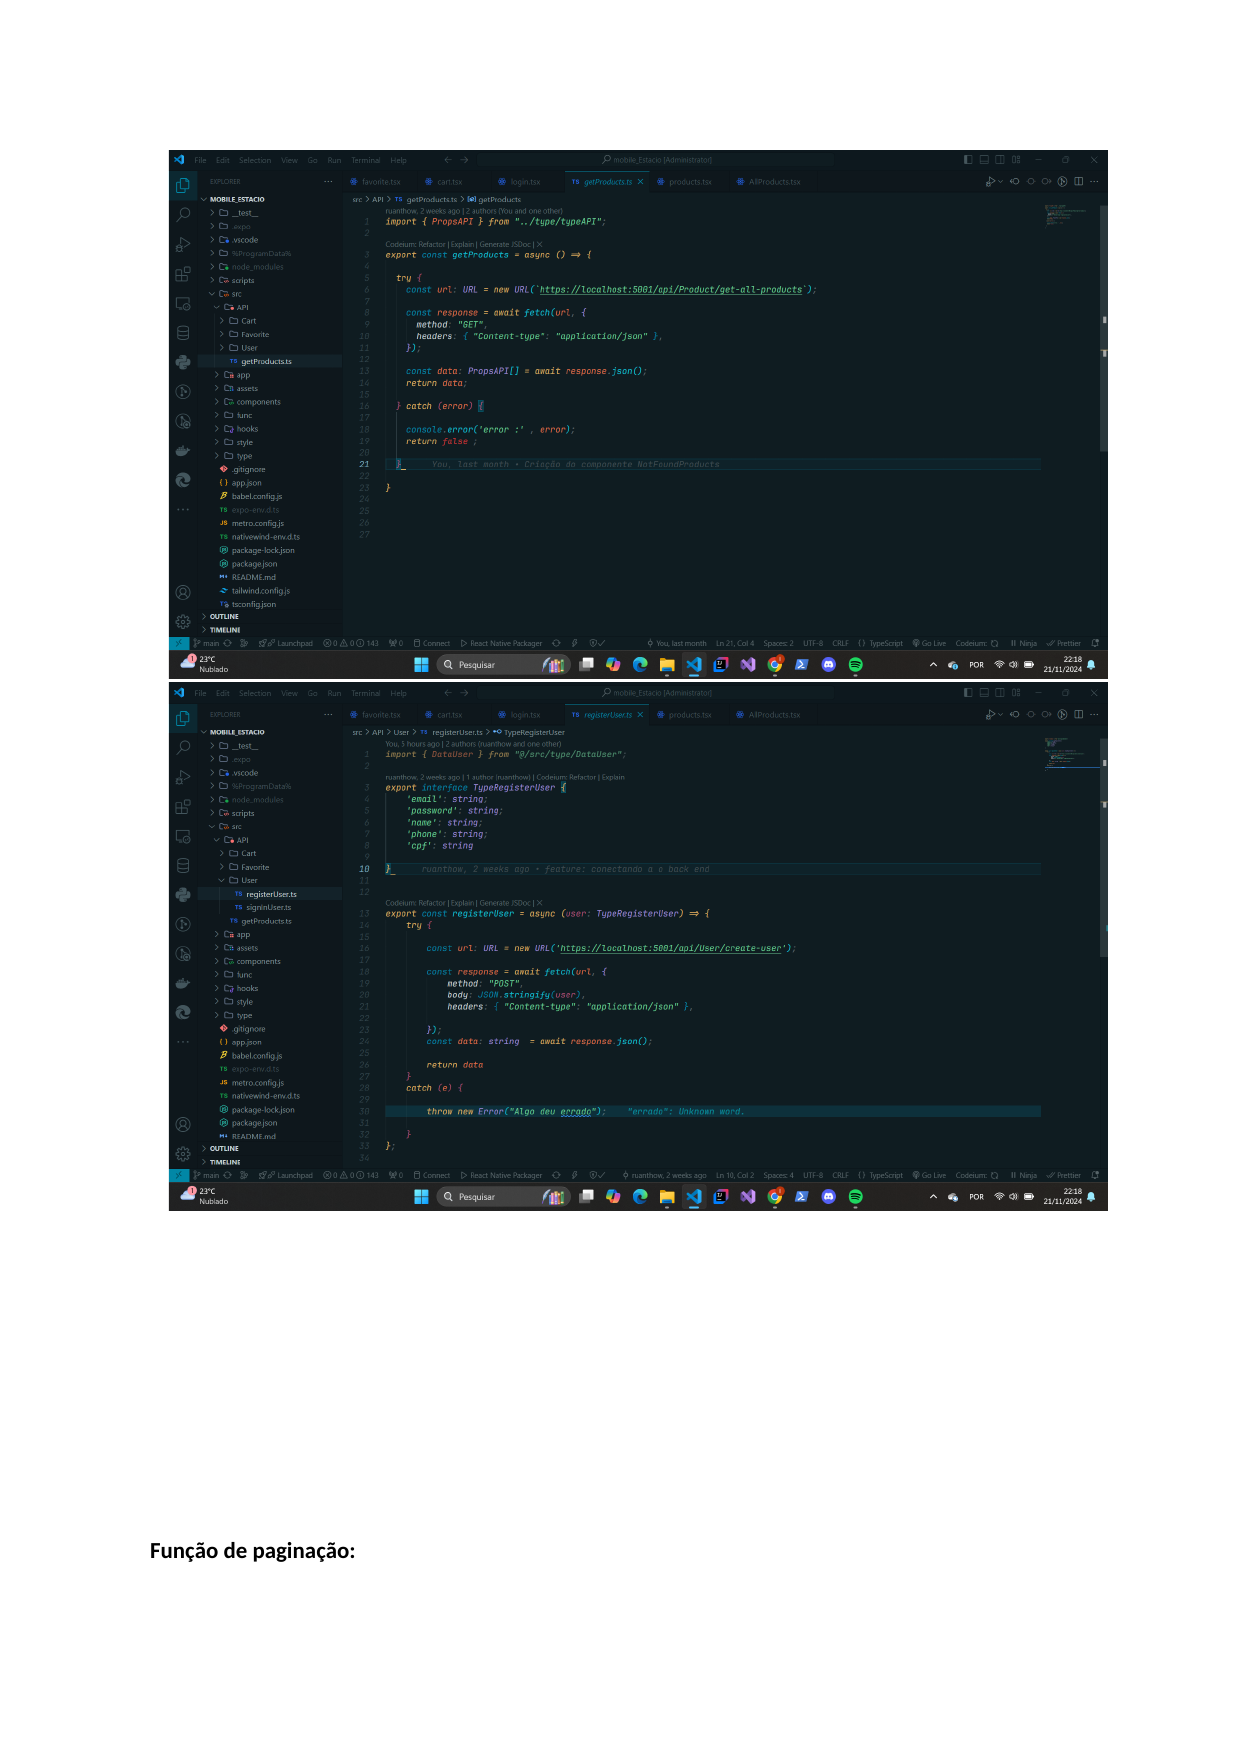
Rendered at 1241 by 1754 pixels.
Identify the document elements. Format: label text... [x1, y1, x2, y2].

text Função de paginação: [150, 1536, 1090, 1564]
